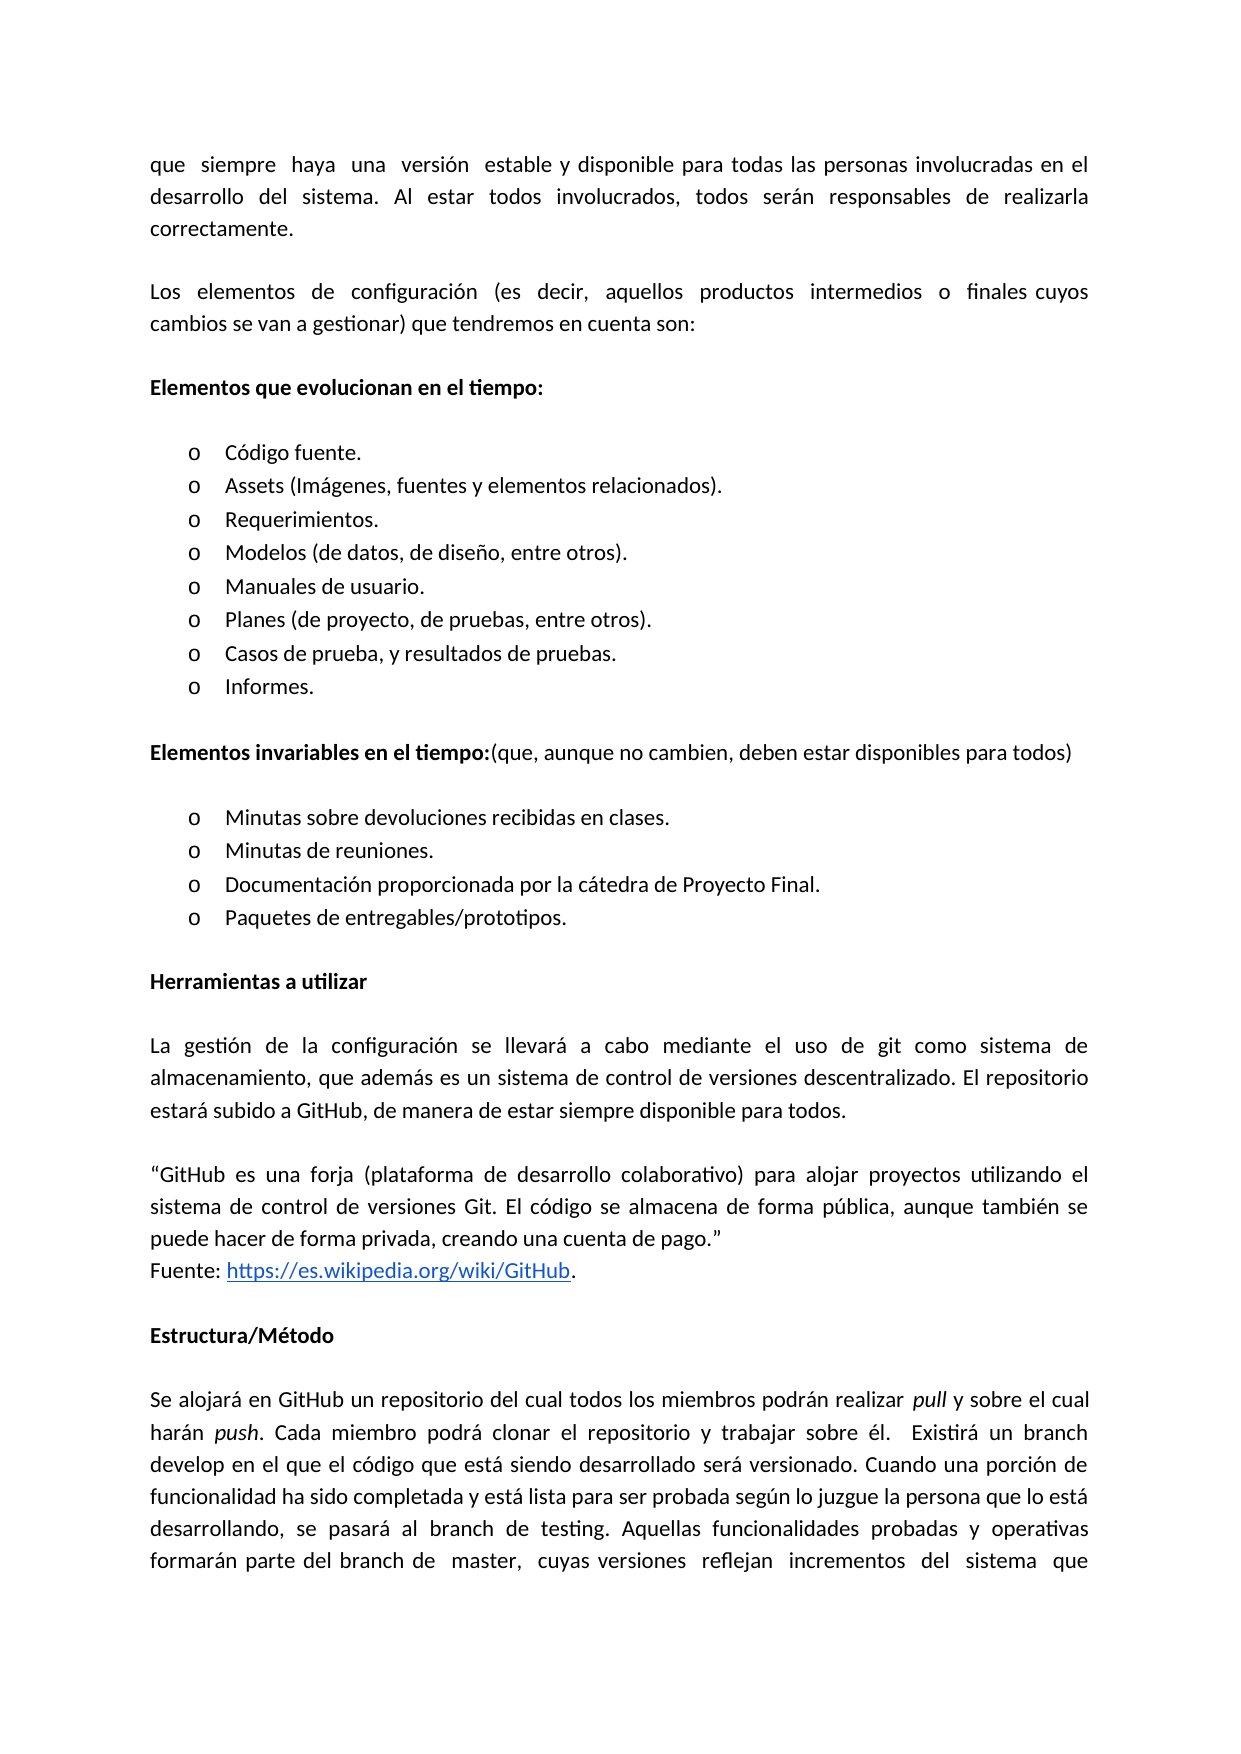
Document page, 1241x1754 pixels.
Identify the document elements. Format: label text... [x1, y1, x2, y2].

text Fuente: https://es.wikipedia.org/wiki/GitHub. [150, 1257, 1090, 1285]
list Paquetes de entregables/prototipos. [187, 903, 1090, 932]
list Documentación proporcionada por la cátedra de Proyecto Final. [187, 870, 1090, 899]
list Modelos (de datos, de diseño, entre otros). [187, 538, 1090, 567]
text Elementos que evolucionan en el tiempo: [150, 373, 1090, 401]
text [150, 1385, 1090, 1574]
list Informes. [187, 672, 1090, 702]
list Casos de prueba, y resultados de pruebas. [187, 639, 1090, 668]
text Estructura/Método [150, 1321, 1090, 1349]
text Los elementos de configuración (es decir, aquellos productos intermedios o finales cuyos cambios se van a gestionar) que tendremos en cuenta son: [150, 277, 1090, 337]
list Minutas de reuniones. [187, 836, 1090, 865]
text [150, 150, 1090, 242]
list Manuales de usuario. [187, 572, 1090, 601]
list Minutas sobre devoluciones recibidas en clases. [187, 803, 1090, 832]
list Código fuente. [187, 438, 1090, 467]
list Assets (Imágenes, fuentes y elementos relacionados). [187, 471, 1090, 500]
list Requerimientos. [187, 505, 1090, 534]
text Herramientas a utilizar [150, 967, 1090, 995]
text Elementos invariables en el tiempo:(que, aunque no cambien, deben estar disponibles para todos) [150, 738, 1090, 766]
list Planes (de proyecto, de pruebas, entre otros). [187, 605, 1090, 634]
text La gestión de la configuración se llevará a cabo mediante el uso de git como sistema de almacenamiento, que además es un sistema de control de versiones descentralizado. El repositorio estará subido a GitHub, de manera de estar siempre disponible para todos. [150, 1031, 1090, 1124]
text “GitHub es una forja (plataforma de desarrollo colaborativo) para alojar proyectos utilizando el sistema de control de versiones Git. El código se almacena de forma pública, aunque también se puede hacer de forma privada, creando una cuenta de pago.” [150, 1160, 1090, 1252]
